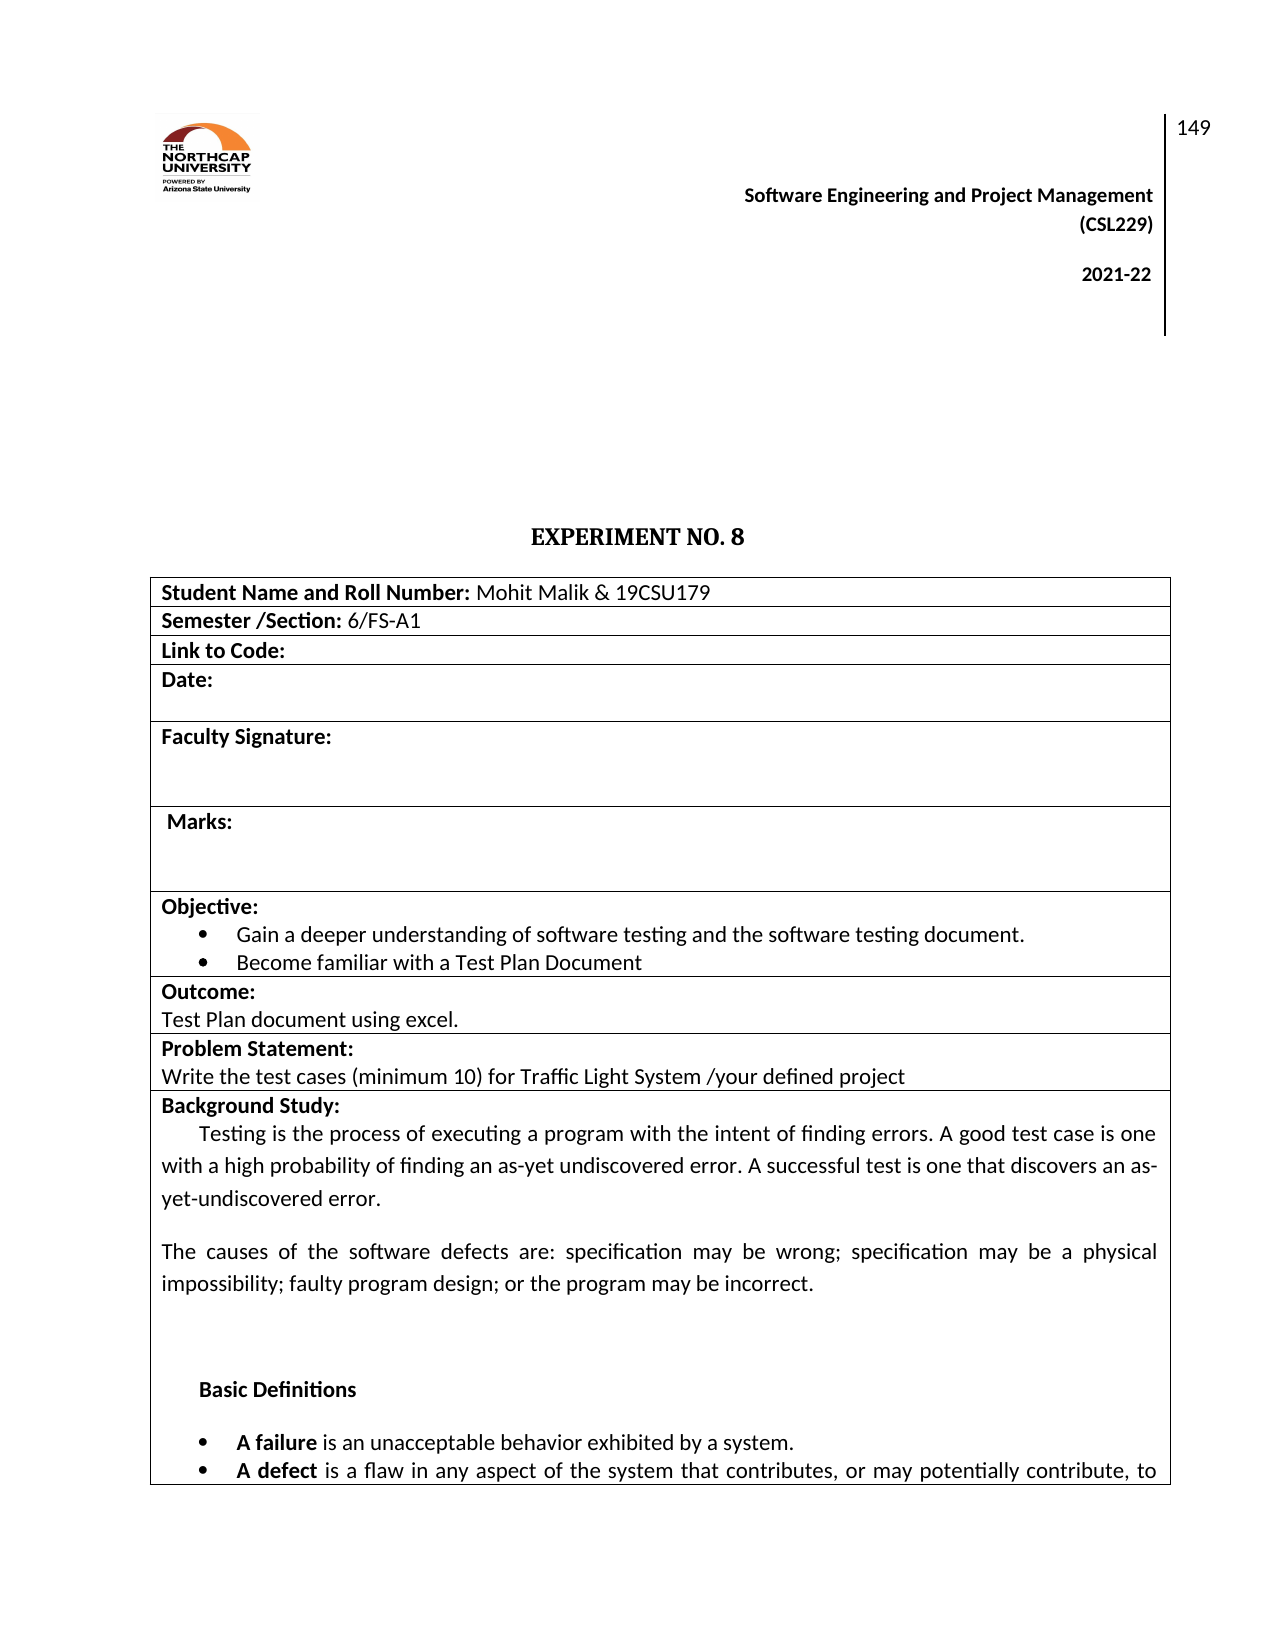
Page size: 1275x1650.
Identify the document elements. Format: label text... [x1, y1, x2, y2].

table_cell Marks: [151, 807, 1170, 891]
table_cell Problem Statement: Write the test cases (minimum 10) for Traffic Light System /your defined project [151, 1034, 1170, 1090]
picture [155, 113, 260, 202]
table_cell Faculty Signature: [151, 722, 1170, 806]
table_cell Link to Code: [151, 636, 1170, 664]
table_cell Objective: Gain a deeper understanding of software testing and the software testing document. Become familiar with a Test Plan Document [151, 892, 1170, 976]
table_cell Outcome: Test Plan document using excel. [151, 977, 1170, 1033]
table_cell Date: [151, 665, 1170, 721]
table_cell Semester /Section: 6/FS-A1 [151, 607, 1170, 635]
text EXPERIMENT NO. 8 [150, 523, 1125, 551]
table_header Student Name and Roll Number: Mohit Malik & 19CSU179 [151, 578, 1170, 606]
